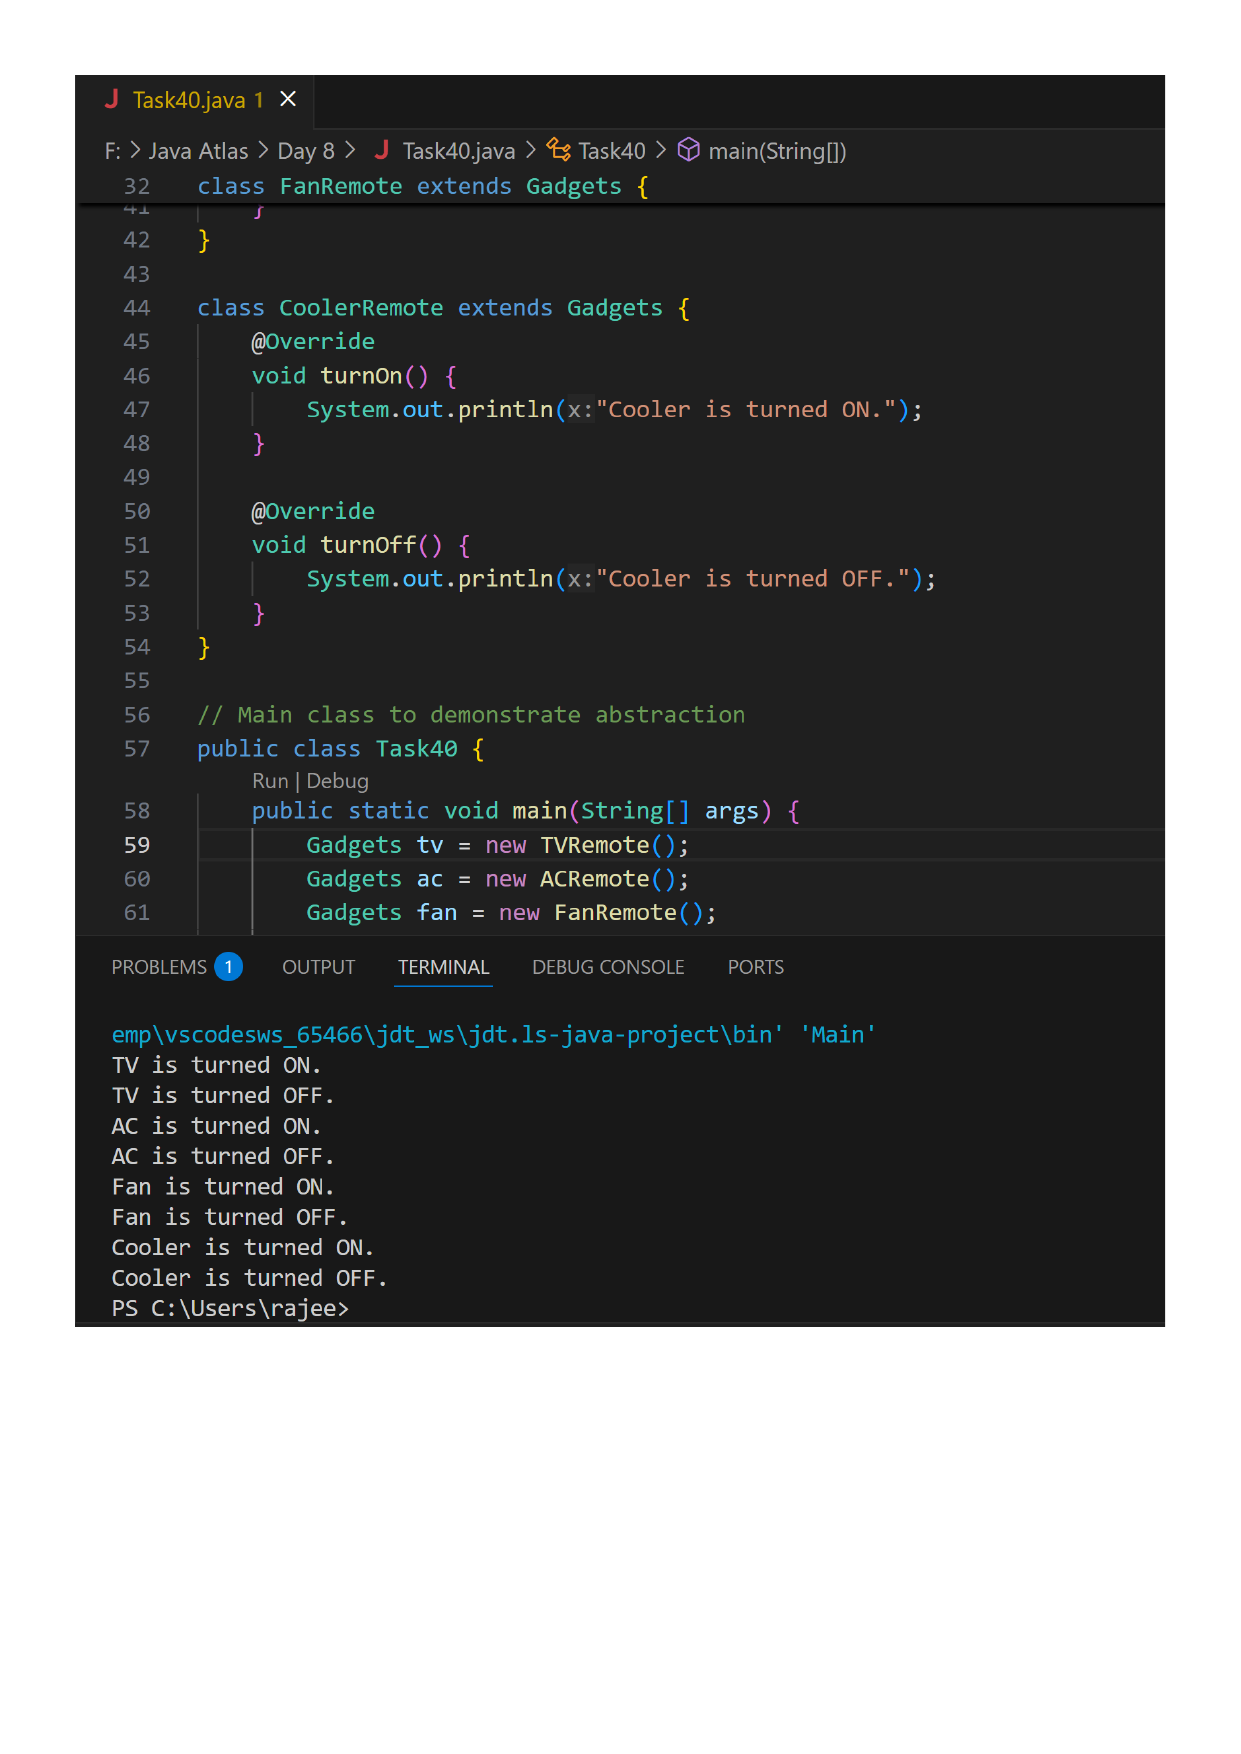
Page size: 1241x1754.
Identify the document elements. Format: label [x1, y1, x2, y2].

picture [75, 75, 1166, 1327]
